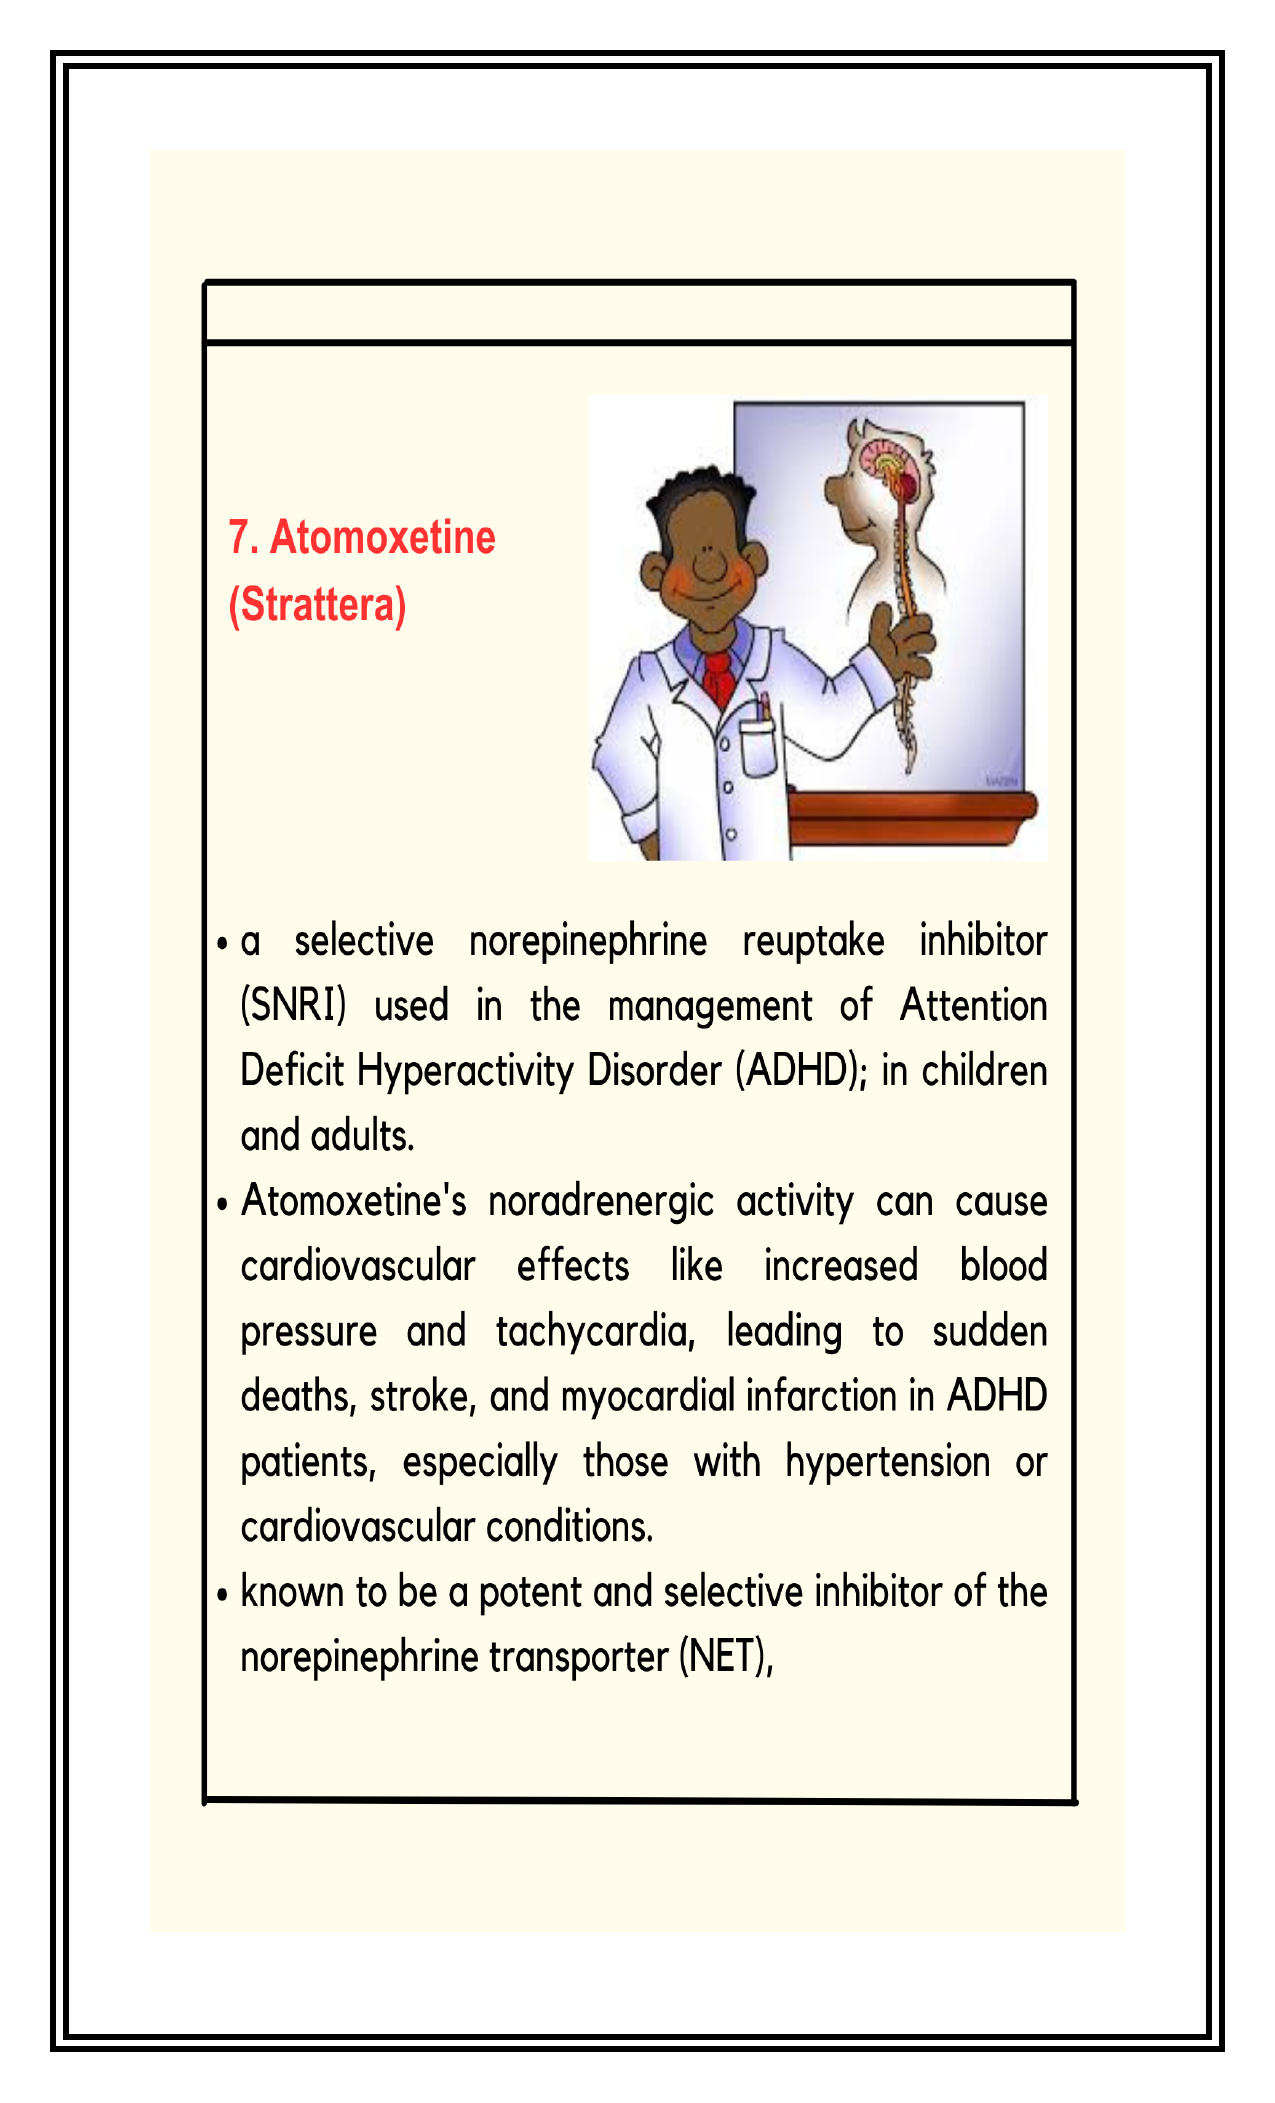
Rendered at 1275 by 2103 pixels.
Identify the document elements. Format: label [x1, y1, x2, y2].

picture [150, 150, 1126, 1932]
